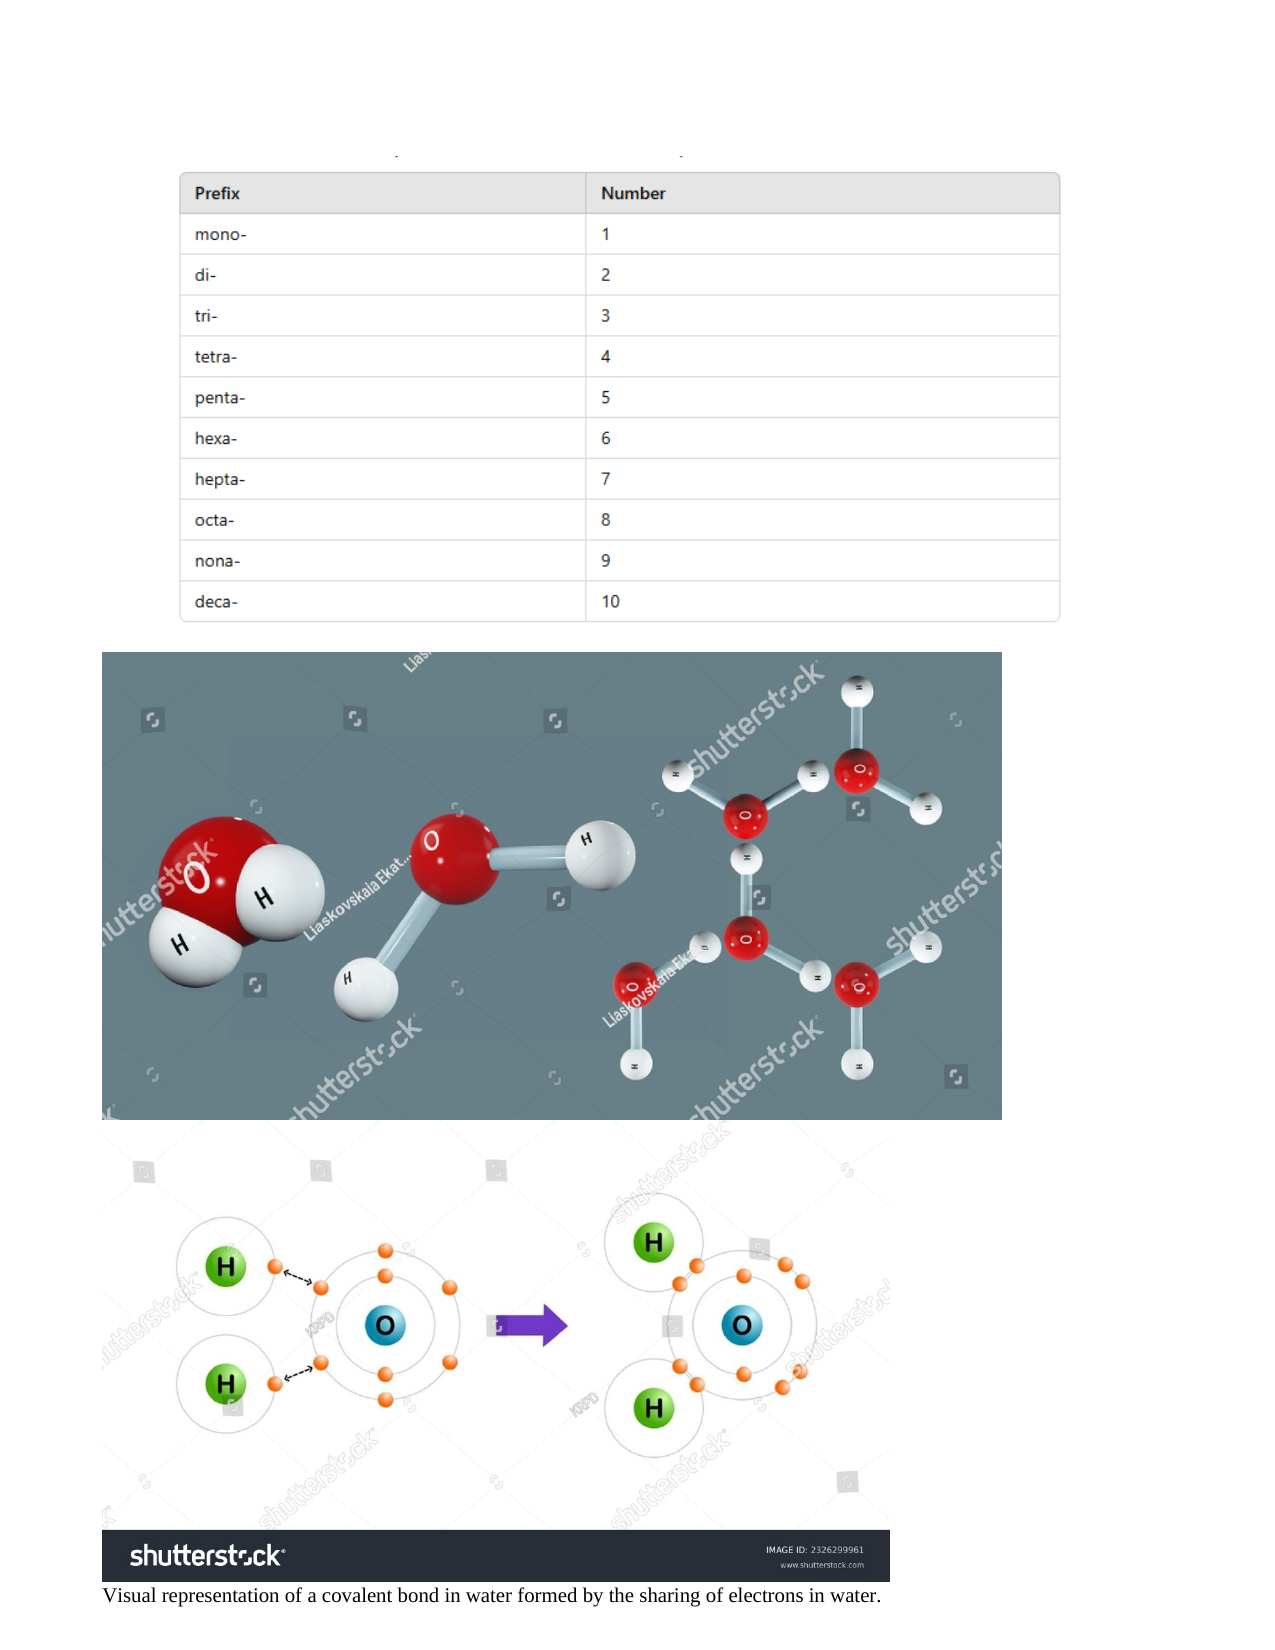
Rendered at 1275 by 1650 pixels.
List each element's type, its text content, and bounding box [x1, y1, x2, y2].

picture [167, 156, 1068, 631]
text Visual representation of a covalent bond in water formed by the sharing of electrons in water. [102, 1582, 1133, 1607]
picture [102, 652, 1002, 1582]
